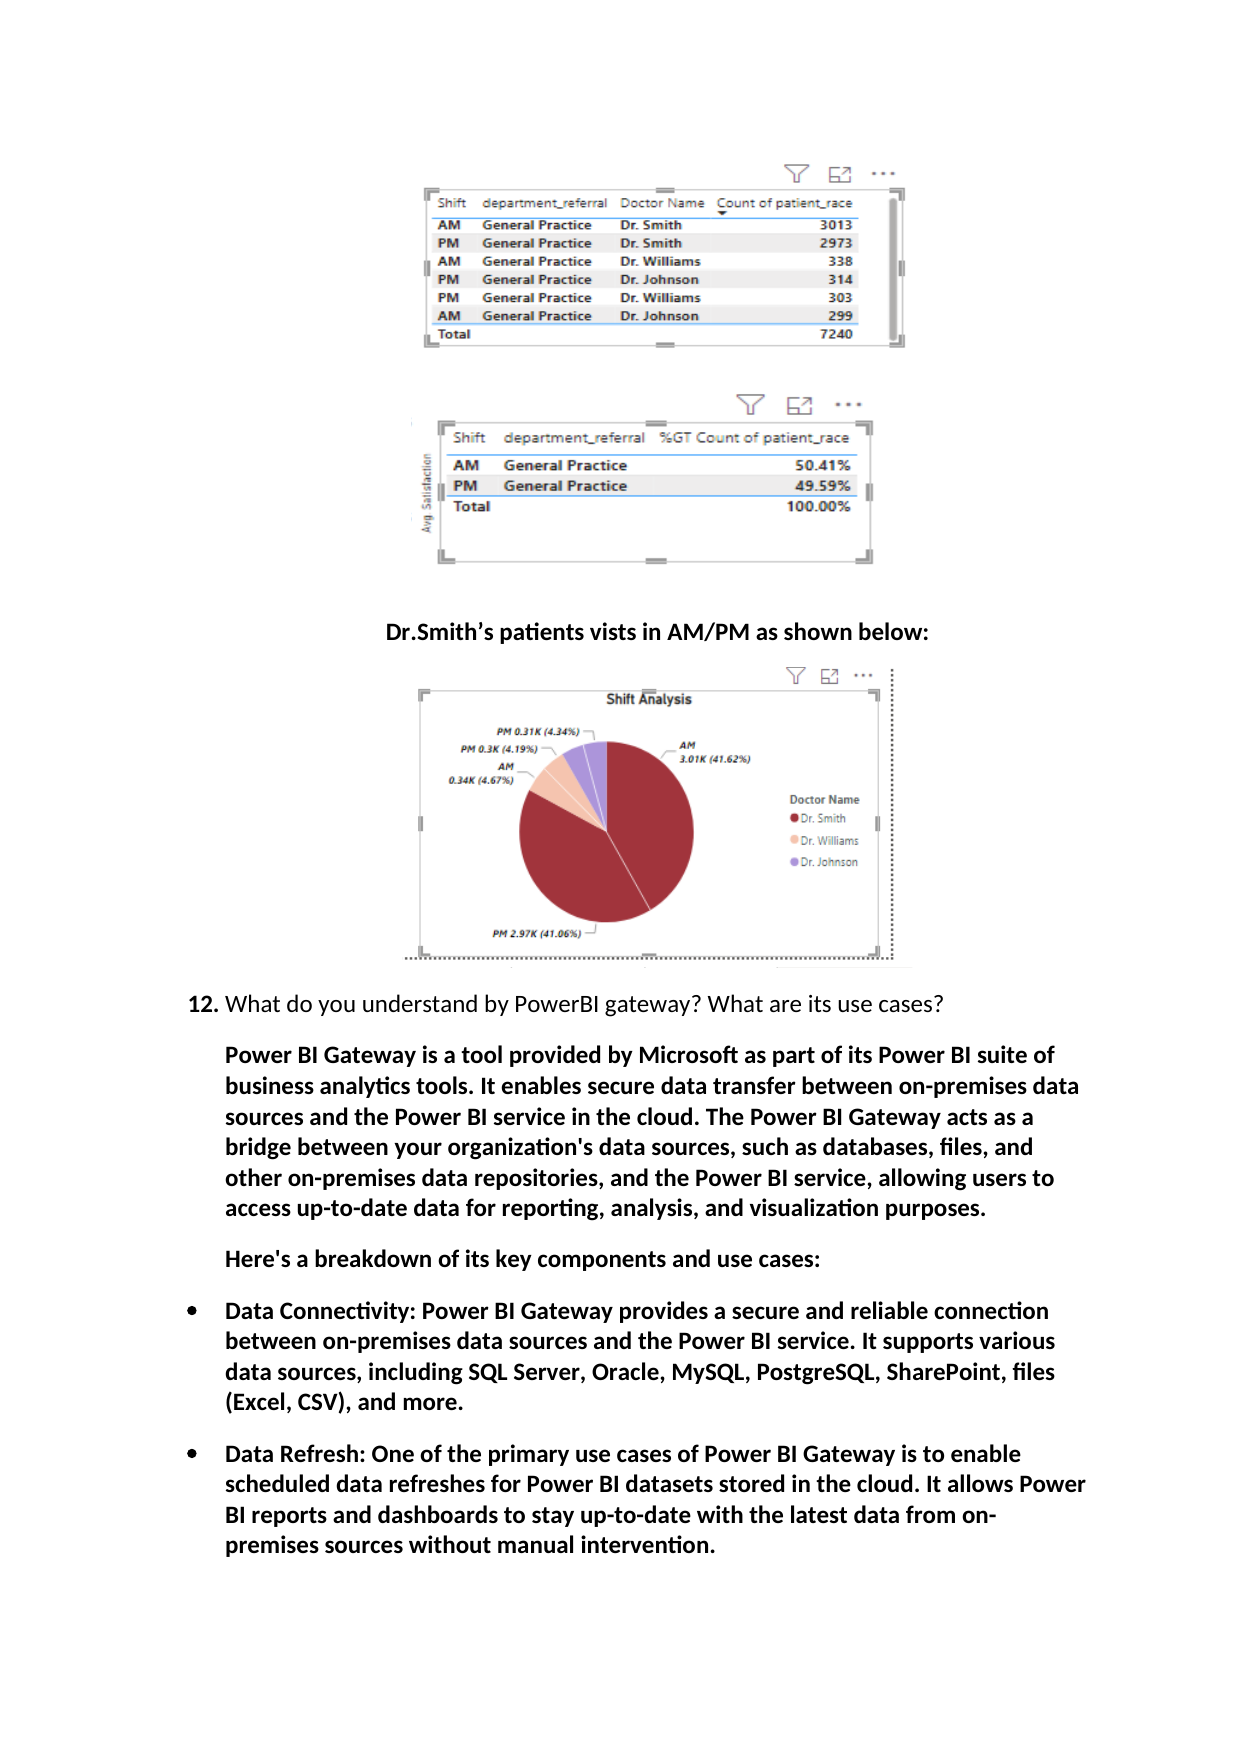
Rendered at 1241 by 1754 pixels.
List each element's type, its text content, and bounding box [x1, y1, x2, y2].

picture [406, 150, 909, 361]
list Power BI Gateway is a tool provided by Microsoft as part of its Power BI suite of business analytics tools. It enables secure data transfer between on-premises data sources and the Power BI service in the cloud. The Power BI Gateway acts as a bridge between your organization's data sources, such as databases, files, and other on-premises data repositories, and the Power BI service, allowing users to access up-to-date data for reporting, analysis, and visualization purposes. [225, 1040, 1090, 1223]
list What do you understand by PowerBI gateway? What are its use cases? [187, 988, 1090, 1019]
text Dr.Smith’s patients vists in AM/PM as shown below: [225, 616, 1090, 647]
picture [402, 667, 913, 968]
list Data Refresh: One of the primary use cases of Power BI Gateway is to enable scheduled data refreshes for Power BI datasets stored in the cloud. It allows Power BI reports and dashboards to stay up-to-date with the latest data from on-premises sources without manual intervention. [187, 1438, 1090, 1560]
text Here's a breakdown of its key components and use cases: [225, 1244, 1090, 1274]
picture [411, 381, 904, 596]
list Data Connectivity: Power BI Gateway provides a secure and reliable connection between on-premises data sources and the Power BI service. It supports various data sources, including SQL Server, Oracle, MySQL, PostgreSQL, SharePoint, files (Excel, CSV), and more. [187, 1295, 1090, 1417]
